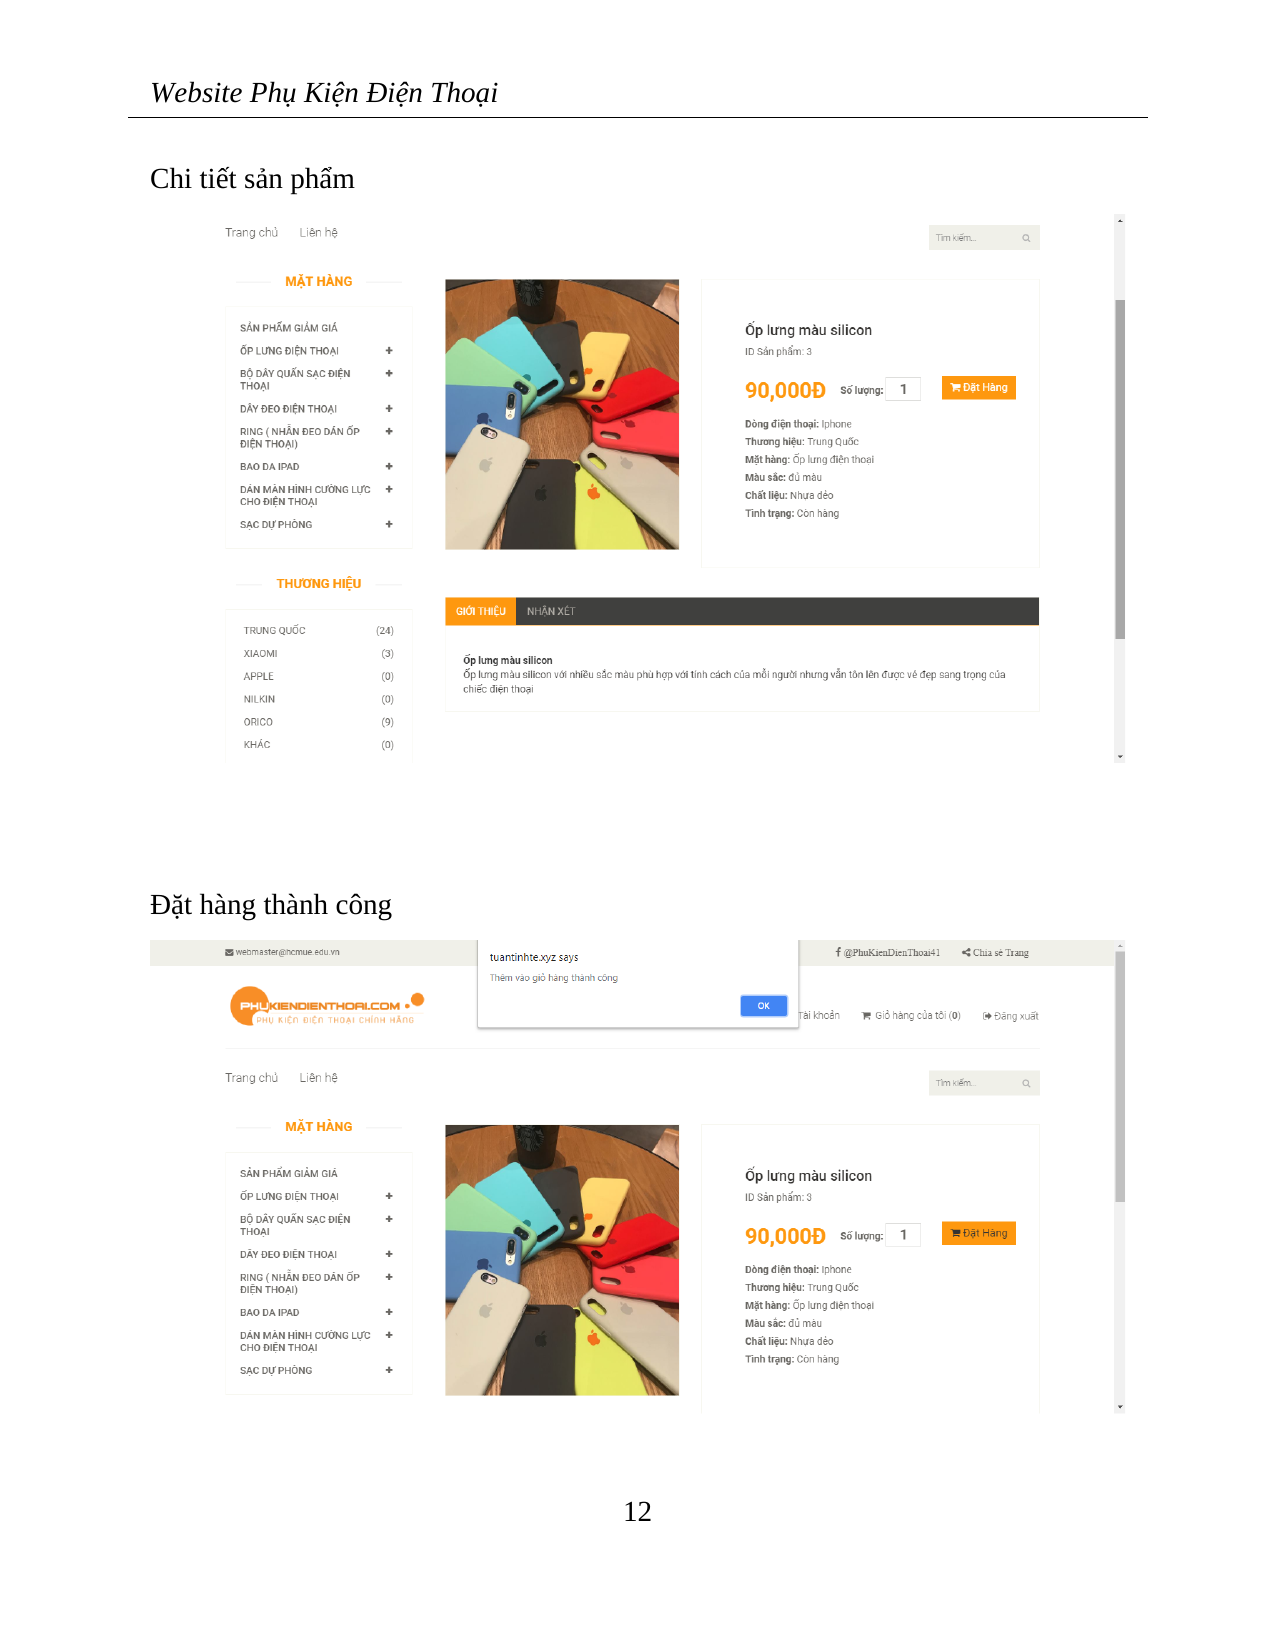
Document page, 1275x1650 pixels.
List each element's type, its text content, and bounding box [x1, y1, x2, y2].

picture [150, 214, 1125, 763]
text Đặt hàng thành công [150, 887, 1125, 921]
picture [150, 940, 1125, 1489]
text Chi tiết sản phẩm [150, 161, 1125, 195]
